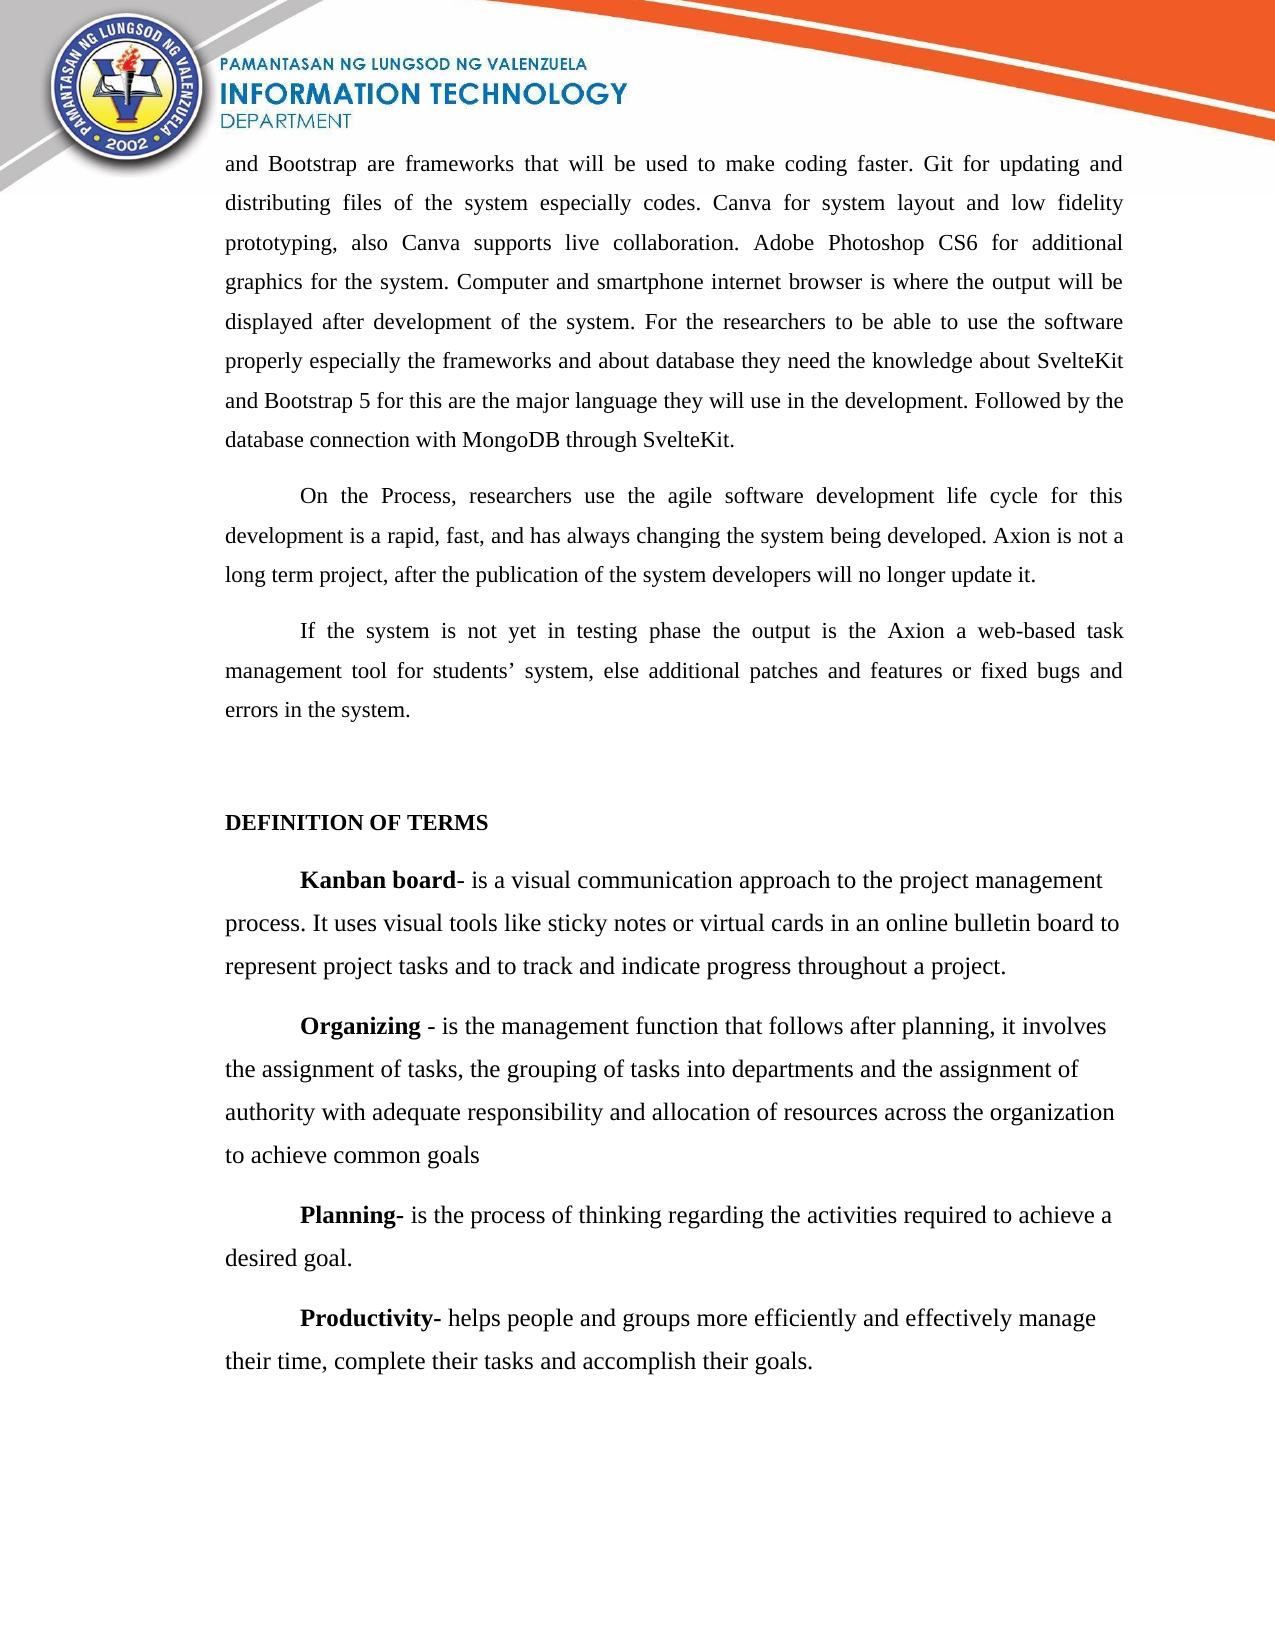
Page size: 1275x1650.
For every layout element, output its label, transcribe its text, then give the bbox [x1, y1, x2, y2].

text Planning- is the process of thinking regarding the activities required to achieve a desired goal. [225, 1200, 1125, 1272]
picture [0, 0, 1275, 195]
text Kanban board- is a visual communication approach to the project management process. It uses visual tools like sticky notes or virtual cards in an online bulletin board to represent project tasks and to track and indicate progress throughout a project. [225, 865, 1125, 980]
text If the system is not yet in testing phase the output is the Axion a web-based task management tool for students’ system, else additional patches and features or fixed bugs and errors in the system. [225, 618, 1125, 723]
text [225, 150, 1125, 453]
text Productivity- helps people and groups more efficiently and effectively manage their time, complete their tasks and accomplish their goals. [225, 1303, 1125, 1375]
text DEFINITION OF TERMS [225, 809, 1125, 835]
text Organizing - is the management function that follows after planning, it involves the assignment of tasks, the grouping of tasks into departments and the assignment of authority with adequate responsibility and allocation of resources across the organization to achieve common goals [225, 1011, 1125, 1169]
text On the Process, researchers use the agile software development life cycle for this development is a rapid, fast, and has always changing the system being developed. Axion is not a long term project, after the publication of the system developers will no longer update it. [225, 482, 1125, 588]
